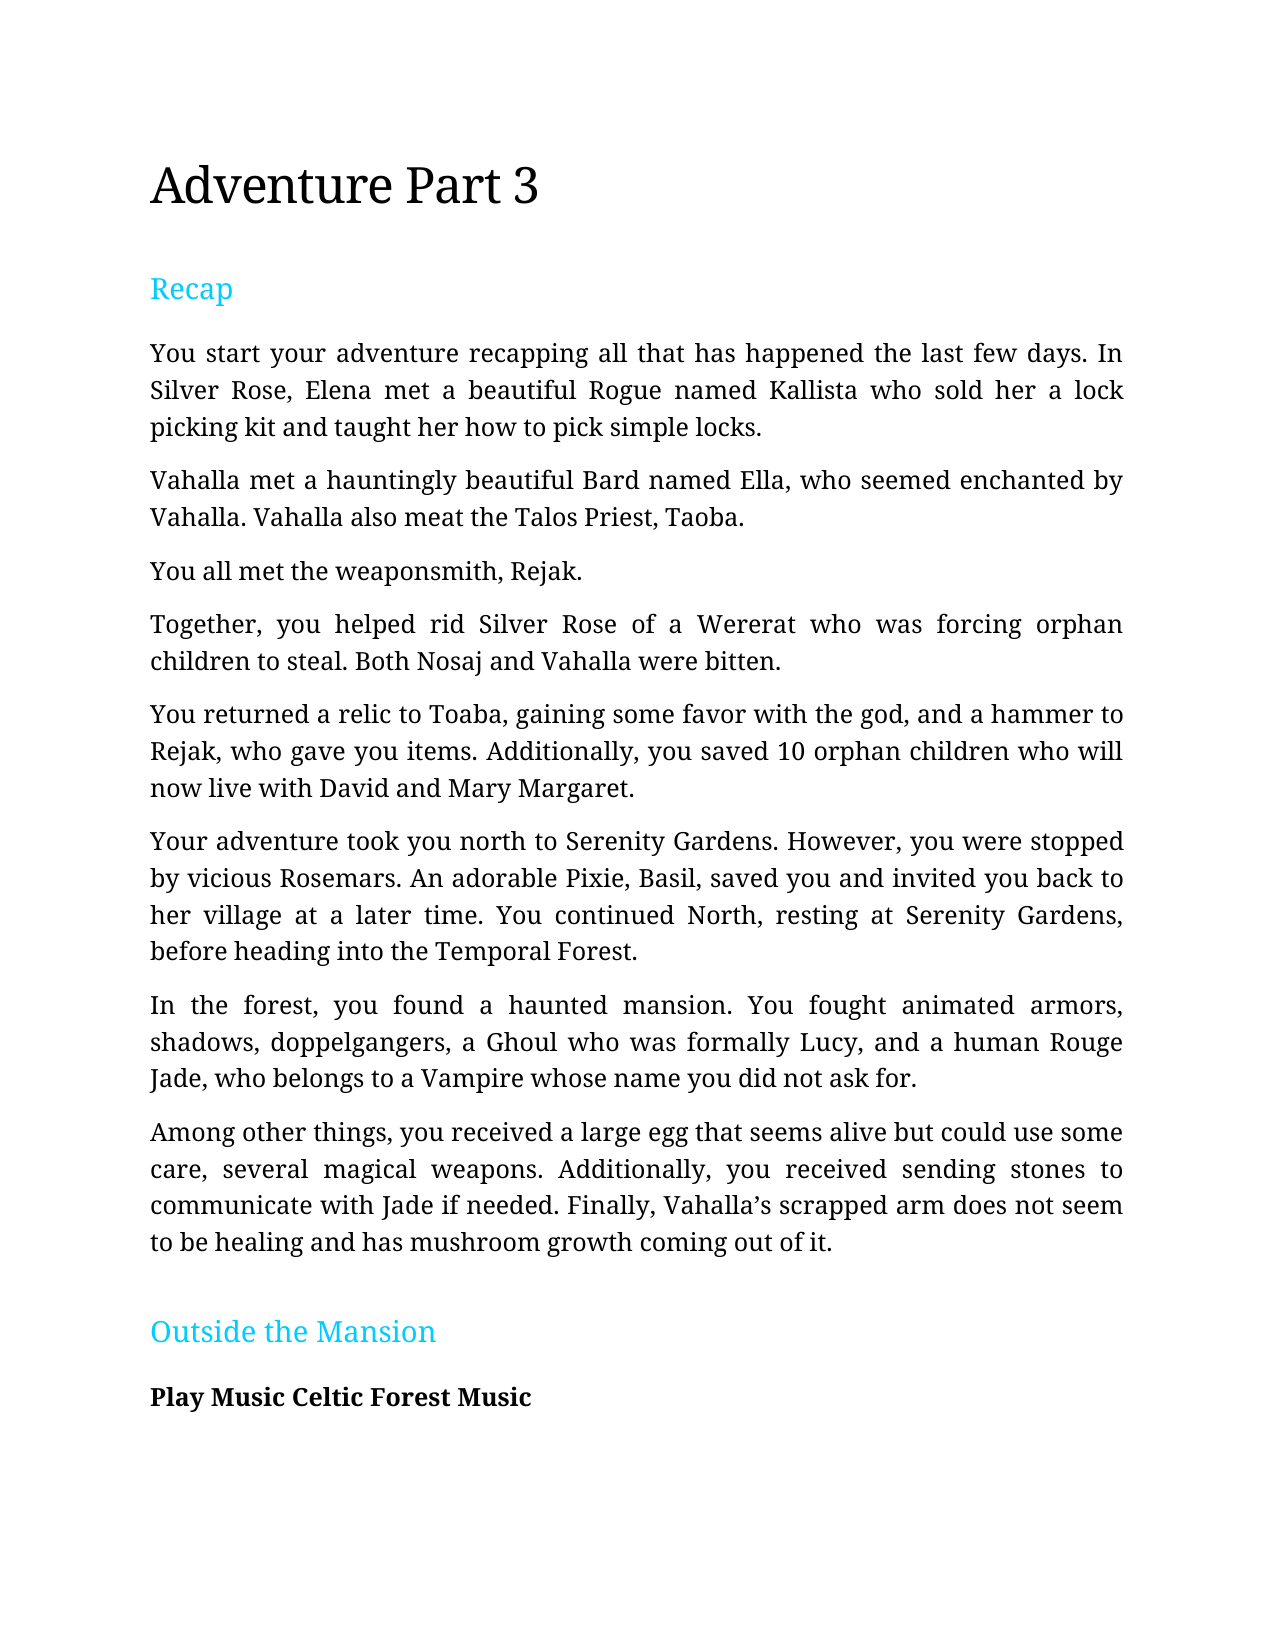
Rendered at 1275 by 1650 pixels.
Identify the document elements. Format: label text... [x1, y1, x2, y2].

text Your adventure took you north to Serenity Gardens. However, you were stopped by vicious Rosemars. An adorable Pixie, Basil, saved you and invited you back to her village at a later time. You continued North, resting at Serenity Gardens, before heading into the Temporal Forest. [150, 824, 1125, 968]
text In the forest, you found a haunted mansion. You fought animated armors, shadows, doppelgangers, a Ghoul who was formally Lucy, and a human Rouge Jade, who belongs to a Vampire whose name you did not ask for. [150, 987, 1125, 1095]
text You start your adventure recapping all that has happened the last few days. In Silver Rose, Elena met a beautiful Rogue named Kallista who sold her a lock picking kit and taught her how to pick simple locks. [150, 336, 1125, 443]
subtitle Outside the Mansion [150, 1312, 1125, 1351]
title Adventure Part 3 [150, 150, 1125, 218]
text Among other things, you received a large egg that seems alive but could use some care, several magical weapons. Additionally, you received sending stones to communicate with Jade if needed. Finally, Vahalla’s scrapped arm does not seem to be healing and has mushroom growth coming out of it. [150, 1114, 1125, 1259]
text Together, you helped rid Silver Rose of a Wererat who was forcing orphan children to steal. Both Nosaj and Vahalla were bitten. [150, 607, 1125, 677]
text You returned a relic to Toaba, gaining some favor with the god, and a hammer to Rejak, who gave you items. Additionally, you saved 10 orphan children who will now live with David and Mary Margaret. [150, 697, 1125, 804]
text Vahalla met a hauntingly beautiful Bard named Ella, who seemed enchanted by Vahalla. Vahalla also meat the Talos Priest, Taoba. [150, 463, 1125, 534]
text You all met the weaponsmith, Rejak. [150, 553, 1125, 587]
text Play Music Celtic Forest Music [150, 1379, 1125, 1413]
subtitle Recap [150, 268, 1125, 308]
